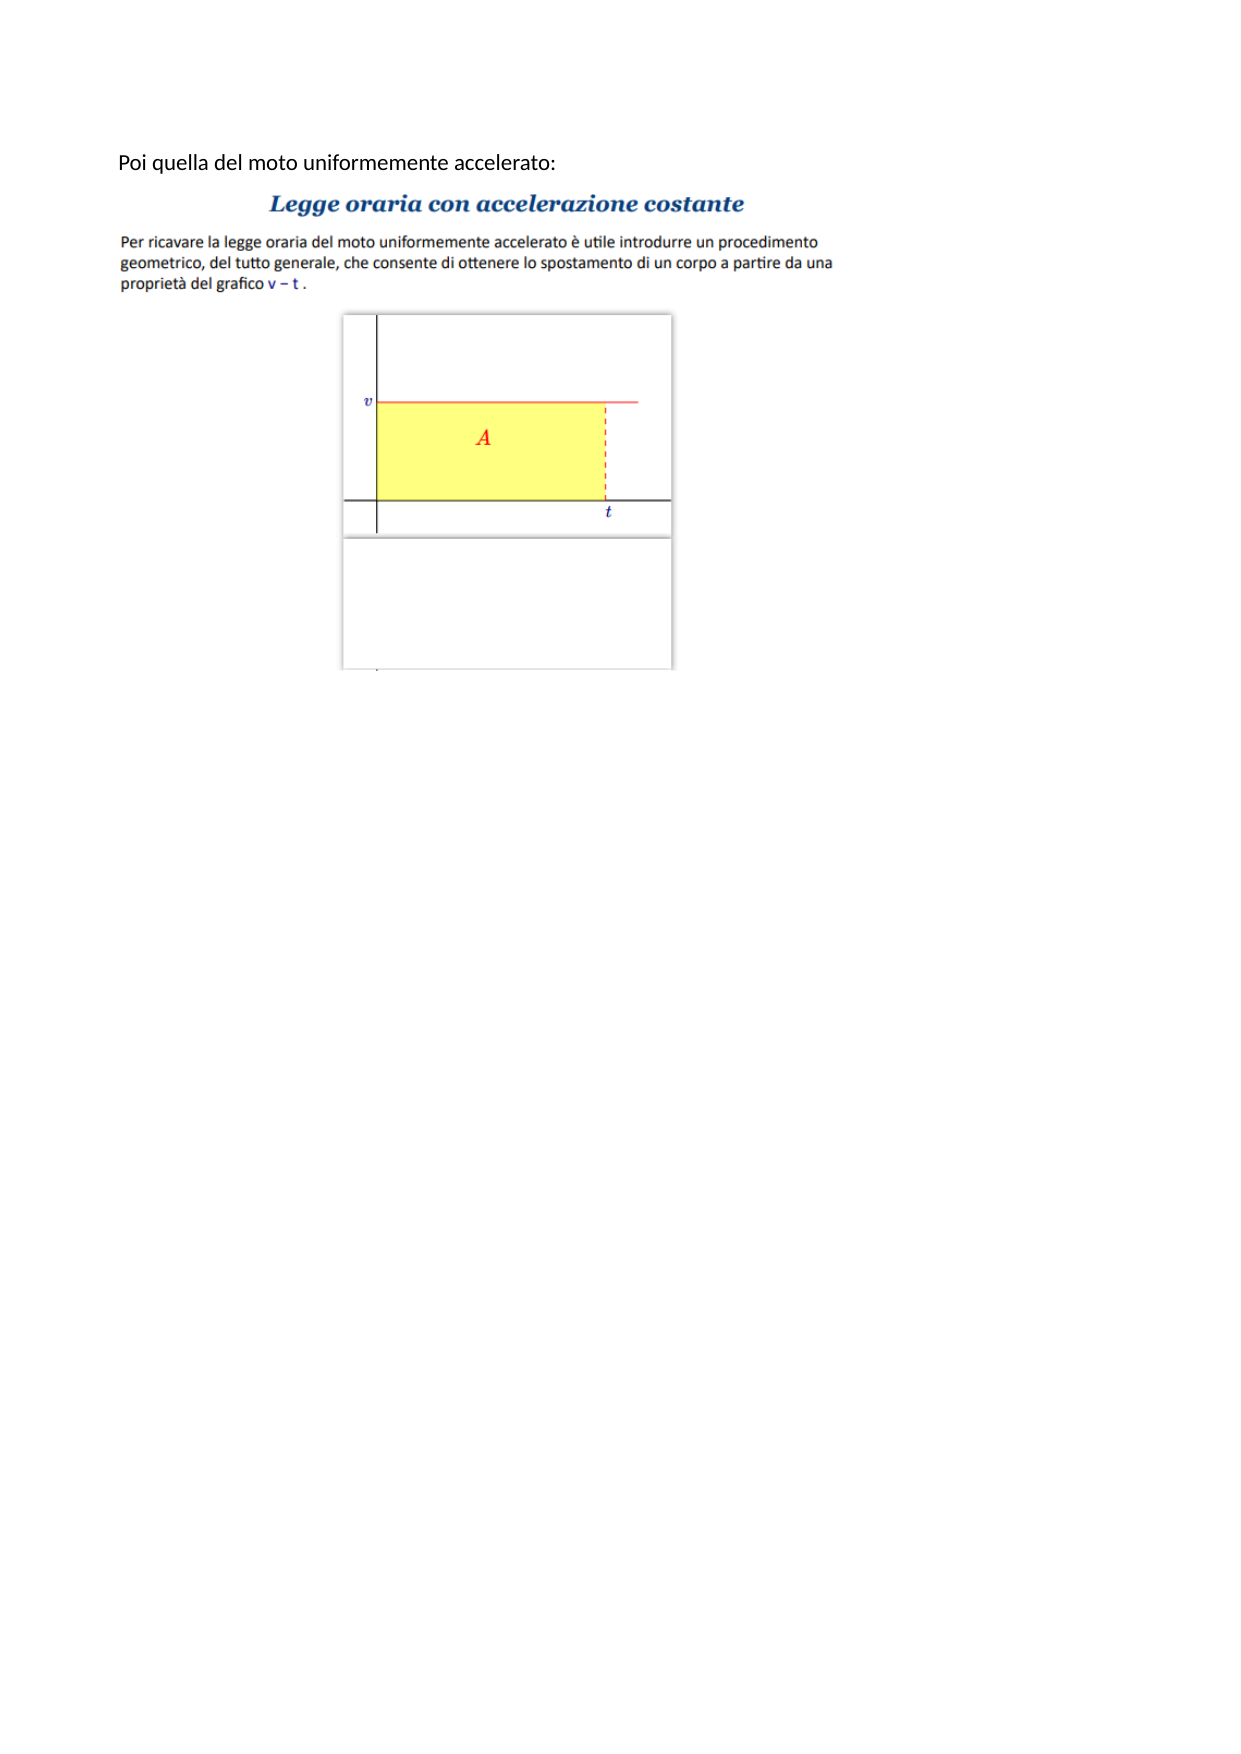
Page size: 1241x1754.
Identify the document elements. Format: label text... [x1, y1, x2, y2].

text Poi quella del moto uniformemente accelerato: [118, 148, 1122, 176]
picture [118, 194, 851, 686]
